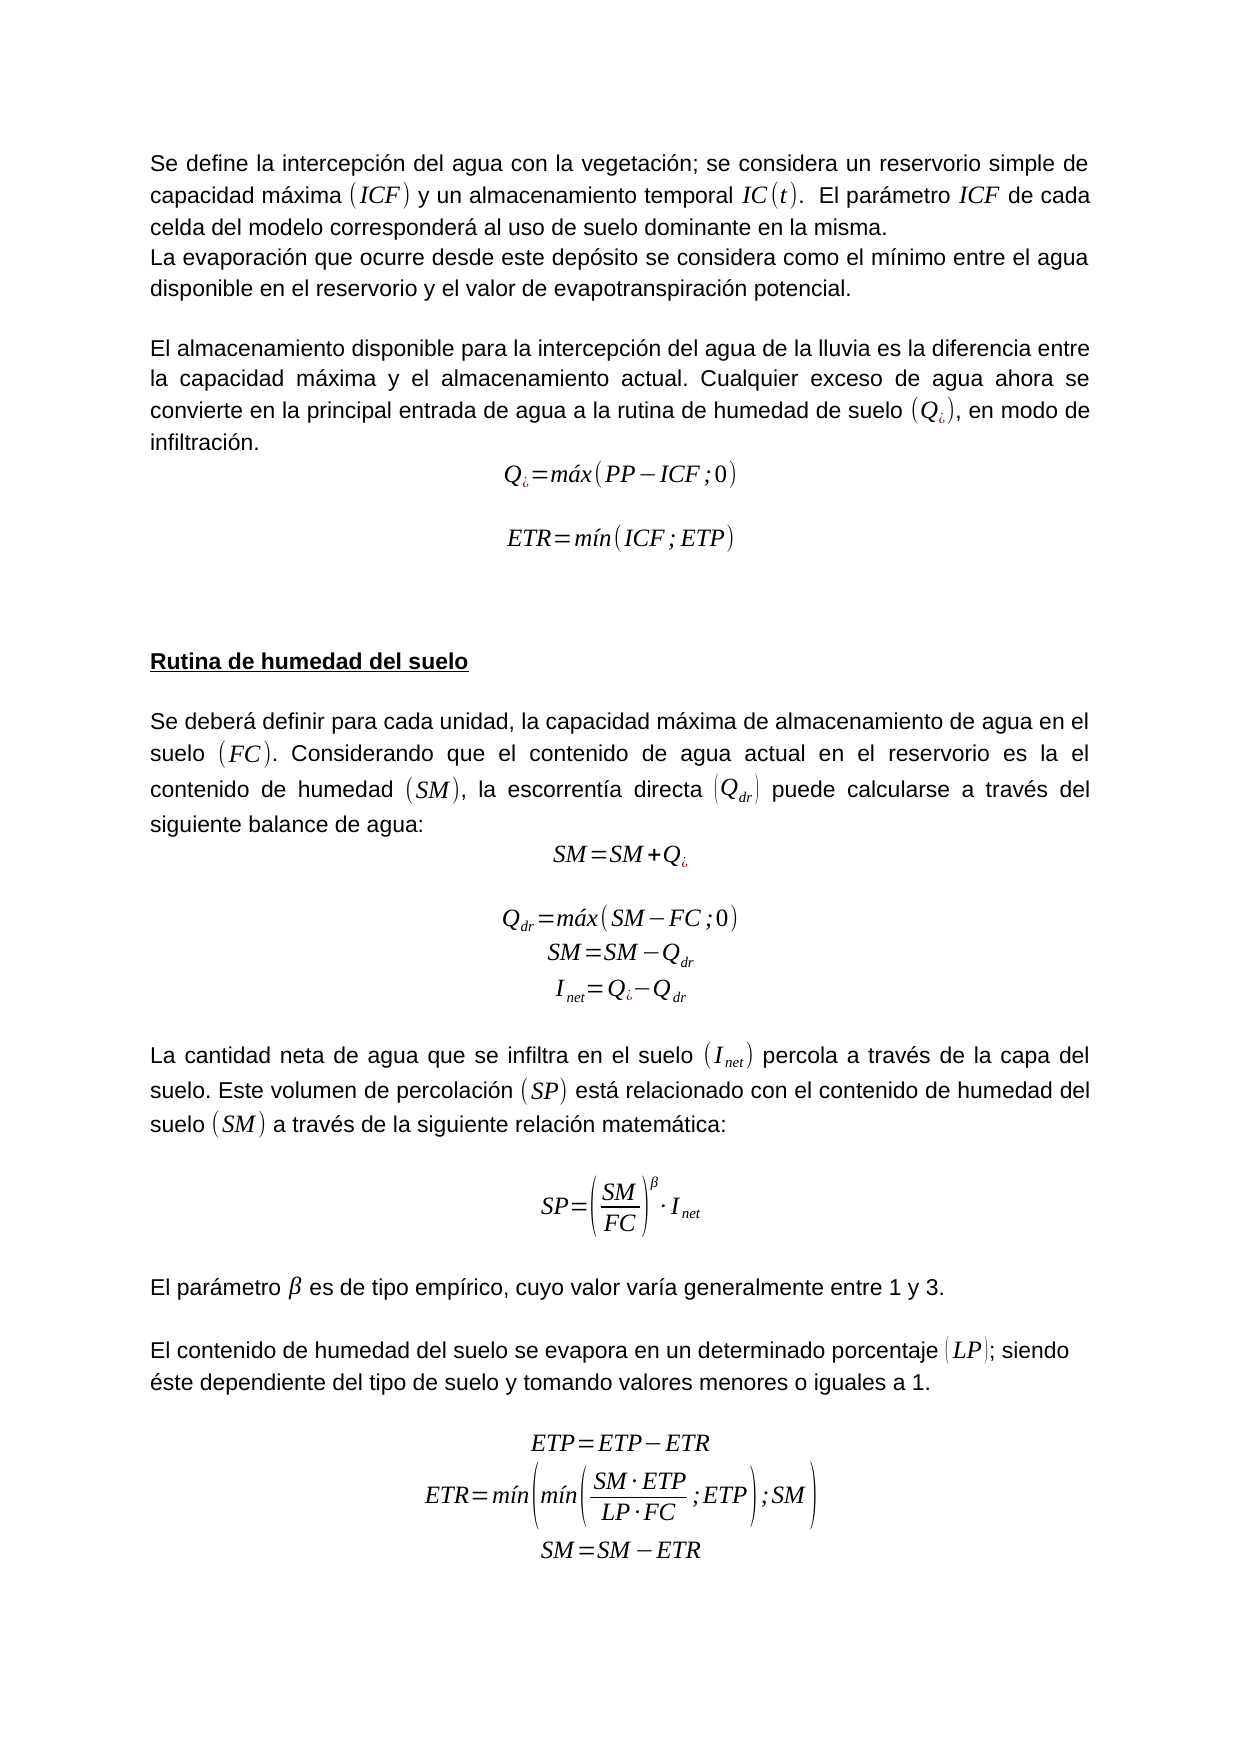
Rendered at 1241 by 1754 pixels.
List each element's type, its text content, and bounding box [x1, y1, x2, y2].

text Se define la intercepción del agua con la vegetación; se considera un reservorio simple de capacidad máxima y un almacenamiento temporal . El parámetro de cada celda del modelo corresponderá al uso de suelo dominante en la misma. [150, 150, 1090, 240]
text El almacenamiento disponible para la intercepción del agua de la lluvia es la diferencia entre la capacidad máxima y el almacenamiento actual. Cualquier exceso de agua ahora se convierte en la principal entrada de agua a la rutina de humedad de suelo , en modo de infiltración. [150, 335, 1090, 456]
text El parámetro es de tipo empírico, cuyo valor varía generalmente entre 1 y 3. [150, 1273, 1090, 1301]
text La evaporación que ocurre desde este depósito se considera como el mínimo entre el agua disponible en el reservorio y el valor de evapotranspiración potencial. [150, 244, 1090, 301]
text La cantidad neta de agua que se infiltra en el suelo percola a través de la capa del suelo. Este volumen de percolación está relacionado con el contenido de humedad del suelo a través de la siguiente relación matemática: [150, 1040, 1090, 1139]
text Rutina de humedad del suelo [150, 648, 1090, 674]
text Se deberá definir para cada unidad, la capacidad máxima de almacenamiento de agua en el suelo . Considerando que el contenido de agua actual en el reservorio es la el contenido de humedad , la escorrentía directa puede calcularse a través del siguiente balance de agua: [150, 708, 1090, 837]
text El contenido de humedad del suelo se evapora en un determinado porcentaje ; siendo éste dependiente del tipo de suelo y tomando valores menores o iguales a 1. [150, 1335, 1090, 1396]
